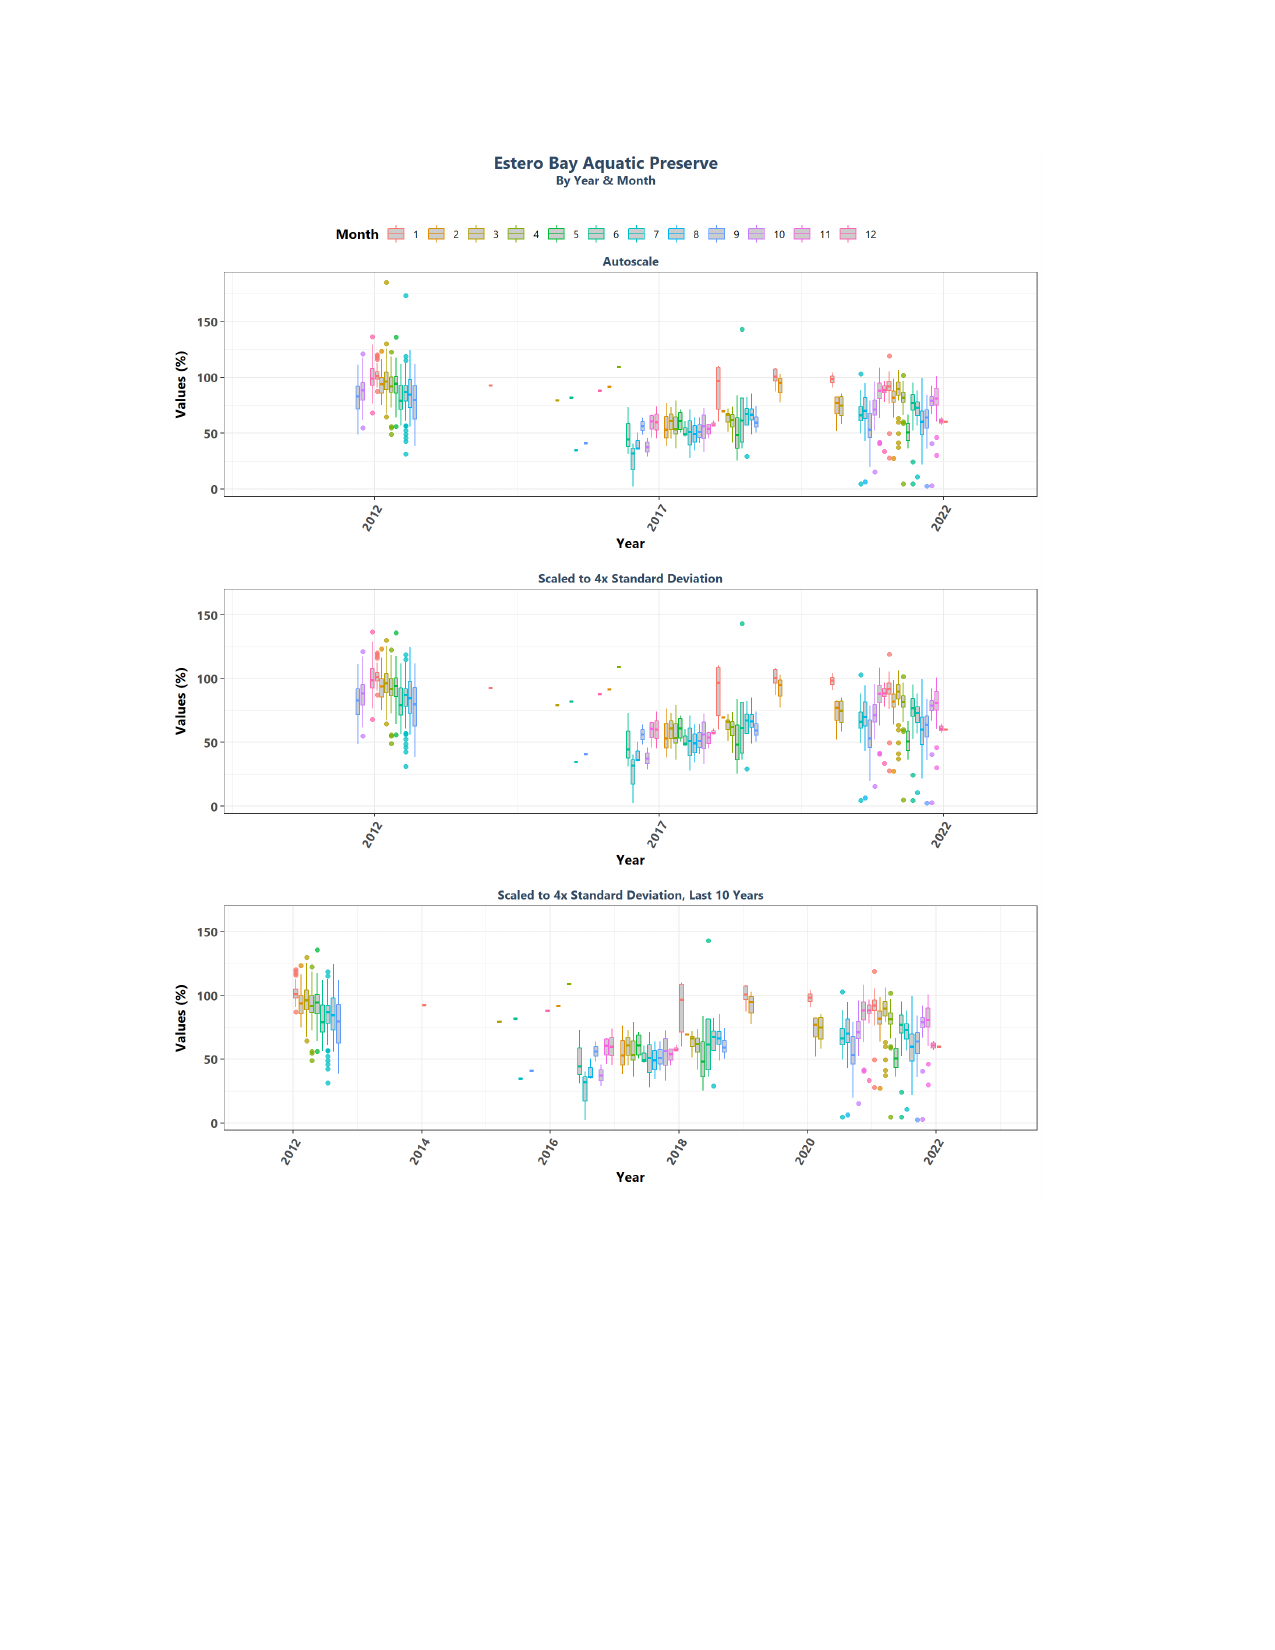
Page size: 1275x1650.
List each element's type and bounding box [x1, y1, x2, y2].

picture [168, 150, 1044, 1200]
